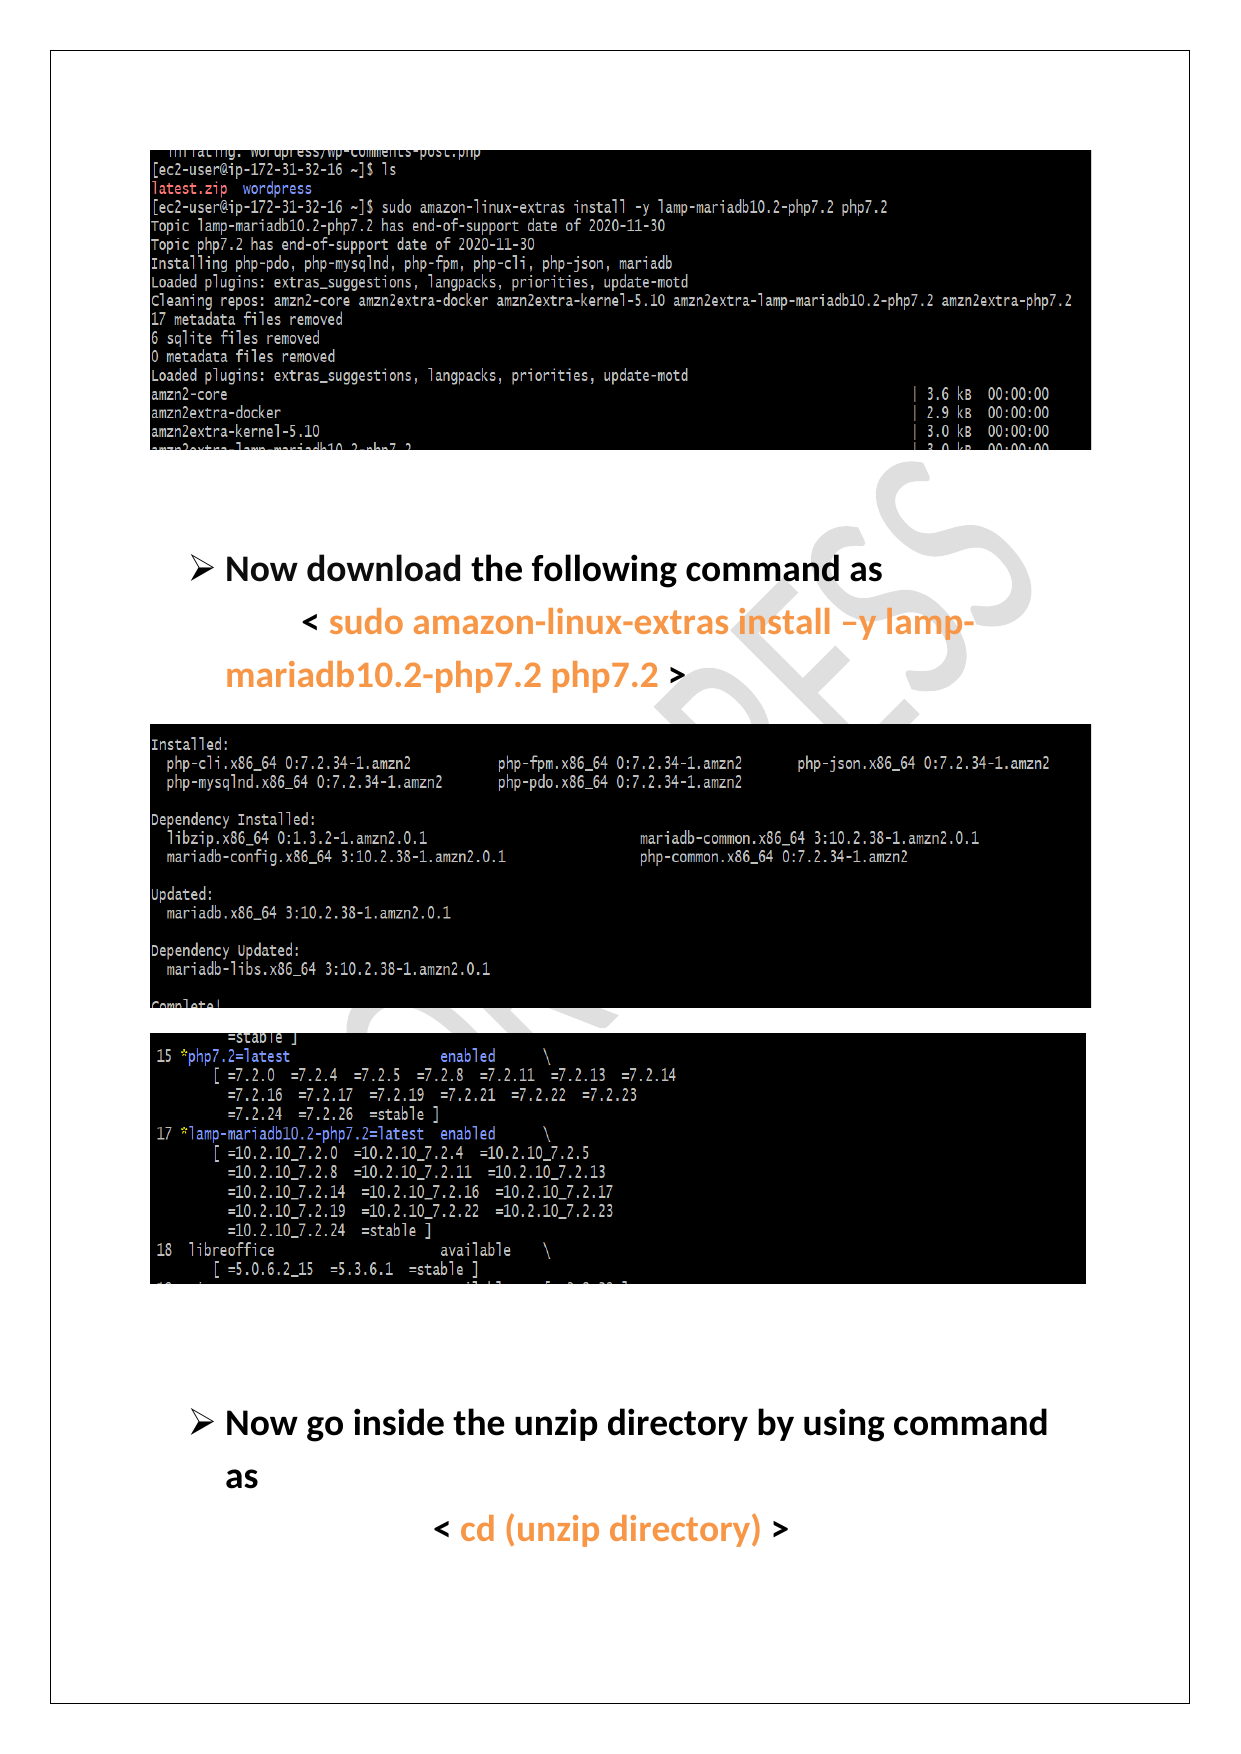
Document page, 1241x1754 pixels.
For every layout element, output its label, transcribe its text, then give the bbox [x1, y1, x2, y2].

list < cd (unzip directory) > [433, 1505, 1090, 1551]
list Now go inside the unzip directory by using command as [187, 1399, 1090, 1498]
list < sudo amazon-linux-extras install –y lamp- mariadb10.2-php7.2 php7.2 > [225, 598, 1090, 696]
picture [150, 150, 1092, 450]
picture [150, 1033, 1086, 1284]
list Now download the following command as [187, 545, 1090, 591]
picture [150, 724, 1092, 1008]
